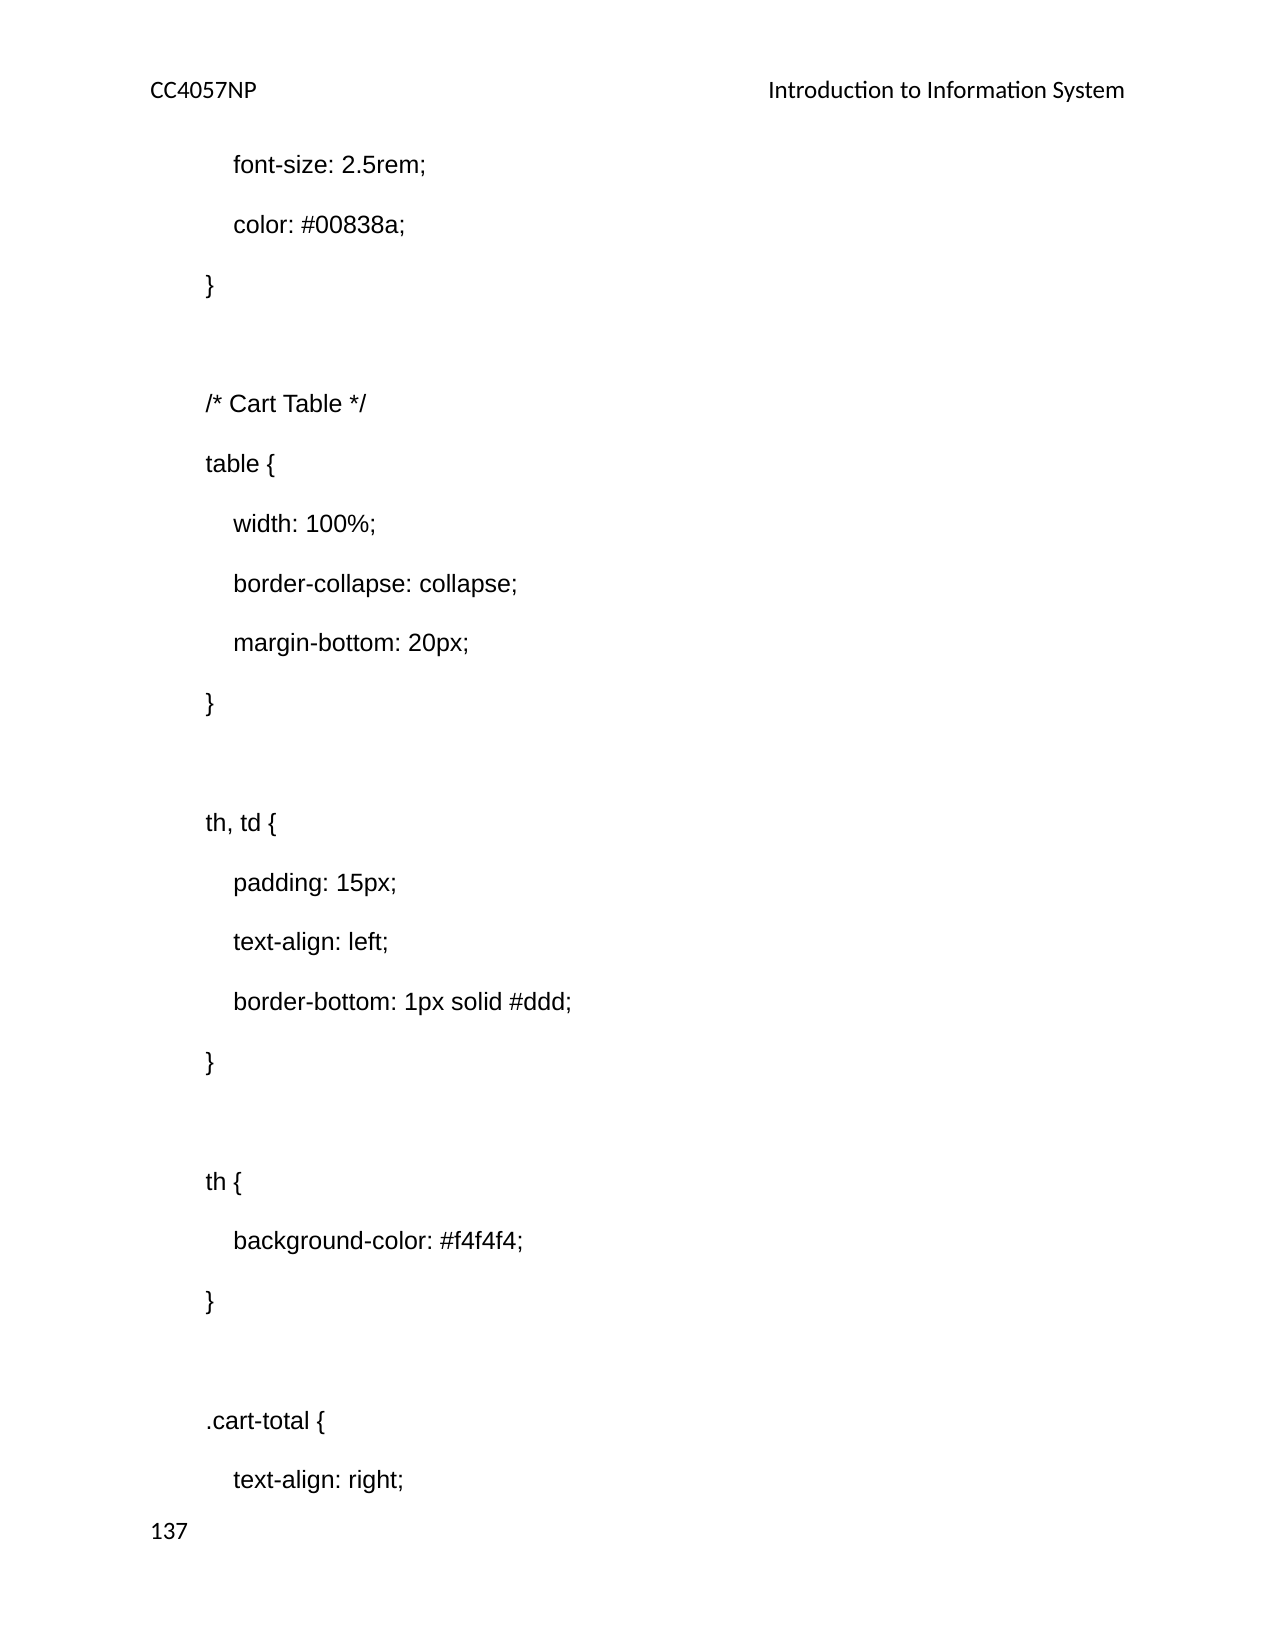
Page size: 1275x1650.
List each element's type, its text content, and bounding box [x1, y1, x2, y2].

text border-collapse: collapse; [150, 568, 1125, 597]
text } [150, 269, 1125, 298]
text text-align: right; [150, 1465, 1125, 1494]
text border-bottom: 1px solid #ddd; [150, 987, 1125, 1016]
text font-size: 2.5rem; [150, 150, 1125, 179]
text th { [150, 1166, 1125, 1195]
text padding: 15px; [150, 867, 1125, 896]
text background-color: #f4f4f4; [150, 1226, 1125, 1255]
text /* Cart Table */ [150, 389, 1125, 418]
text } [150, 1047, 1125, 1076]
text .cart-total { [150, 1406, 1125, 1434]
text margin-bottom: 20px; [150, 628, 1125, 657]
text text-align: left; [150, 927, 1125, 956]
text table { [150, 449, 1125, 478]
text color: #00838a; [150, 210, 1125, 238]
text } [150, 688, 1125, 717]
text width: 100%; [150, 509, 1125, 537]
text } [150, 1286, 1125, 1315]
text th, td { [150, 808, 1125, 836]
